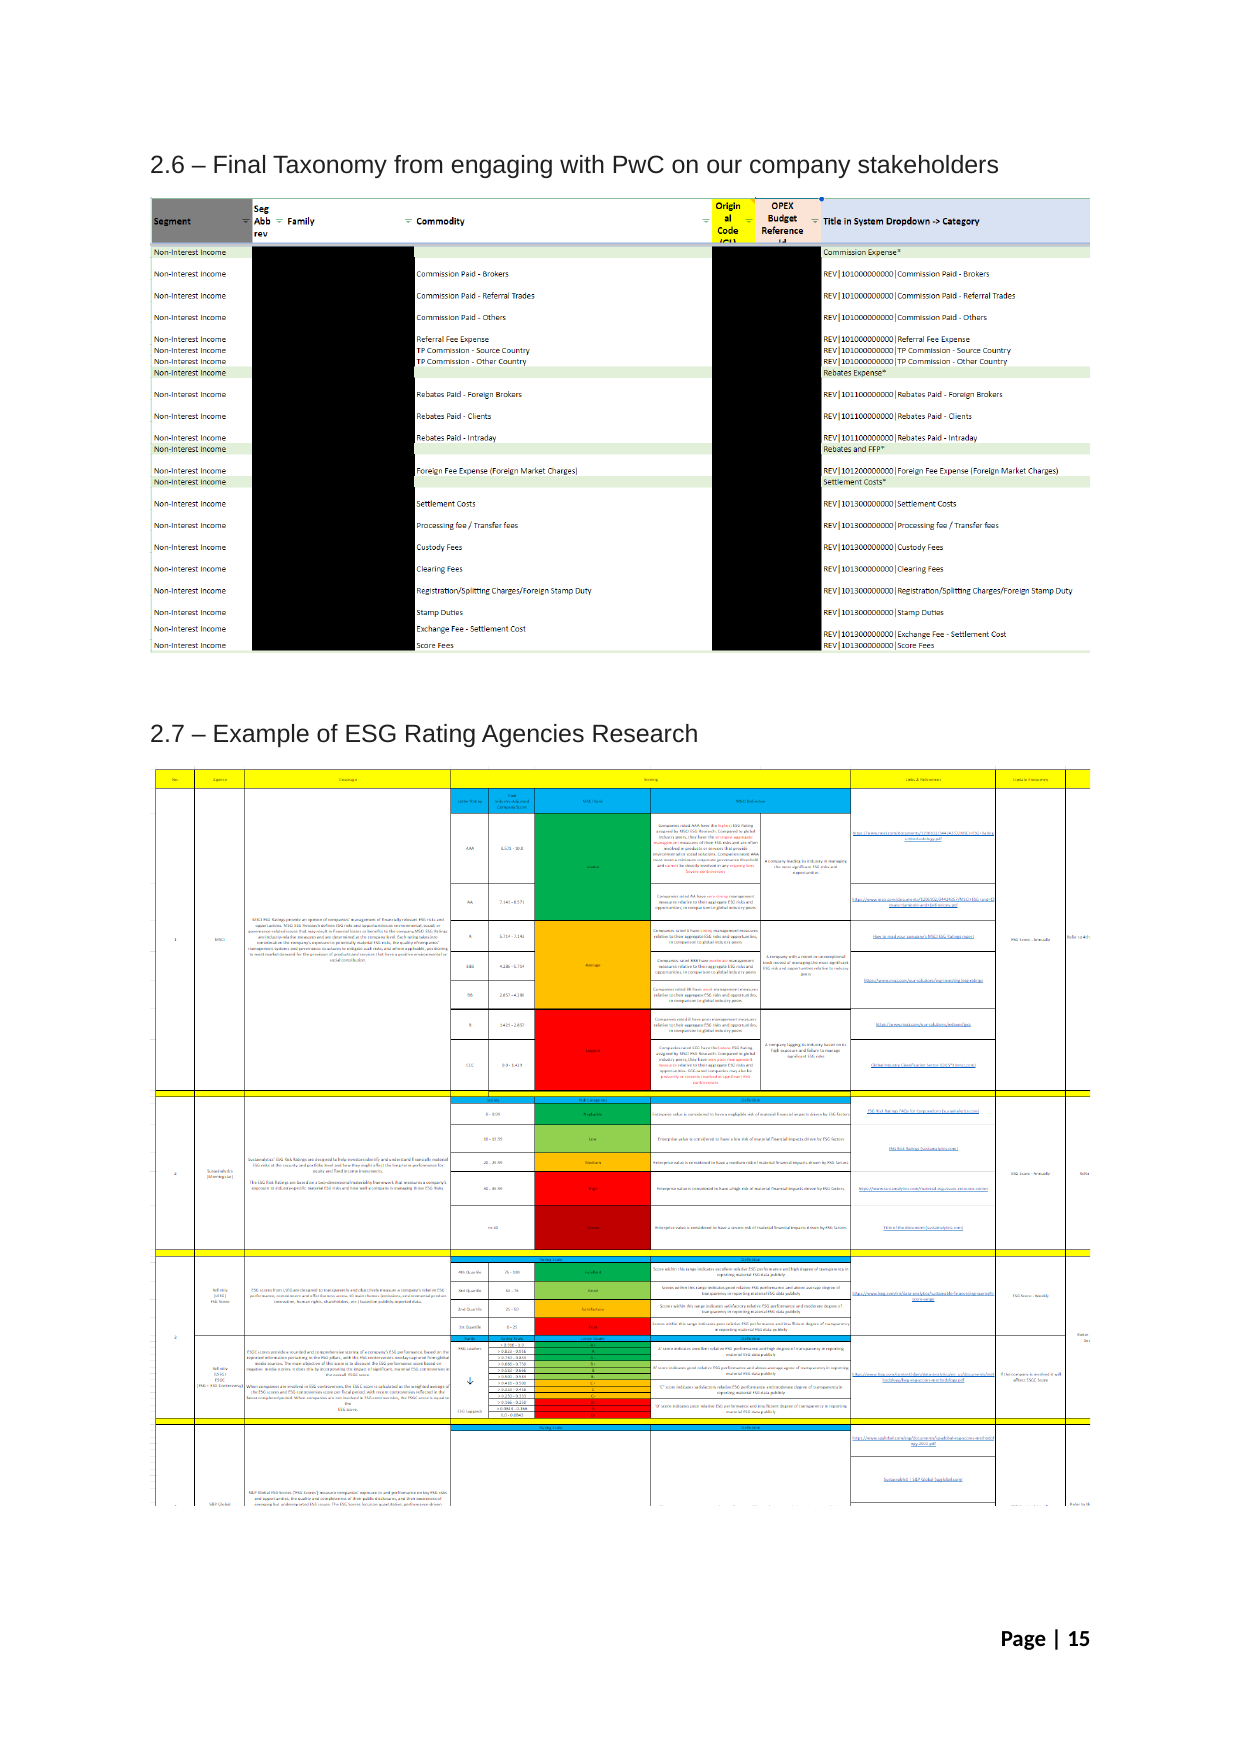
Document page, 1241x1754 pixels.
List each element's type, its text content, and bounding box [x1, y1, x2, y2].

picture [150, 766, 1091, 1506]
text 2.7 – Example of ESG Rating Agencies Research [150, 719, 1090, 748]
text 2.6 – Final Taxonomy from engaging with PwC on our company stakeholders [150, 150, 1090, 179]
picture [150, 197, 1091, 653]
